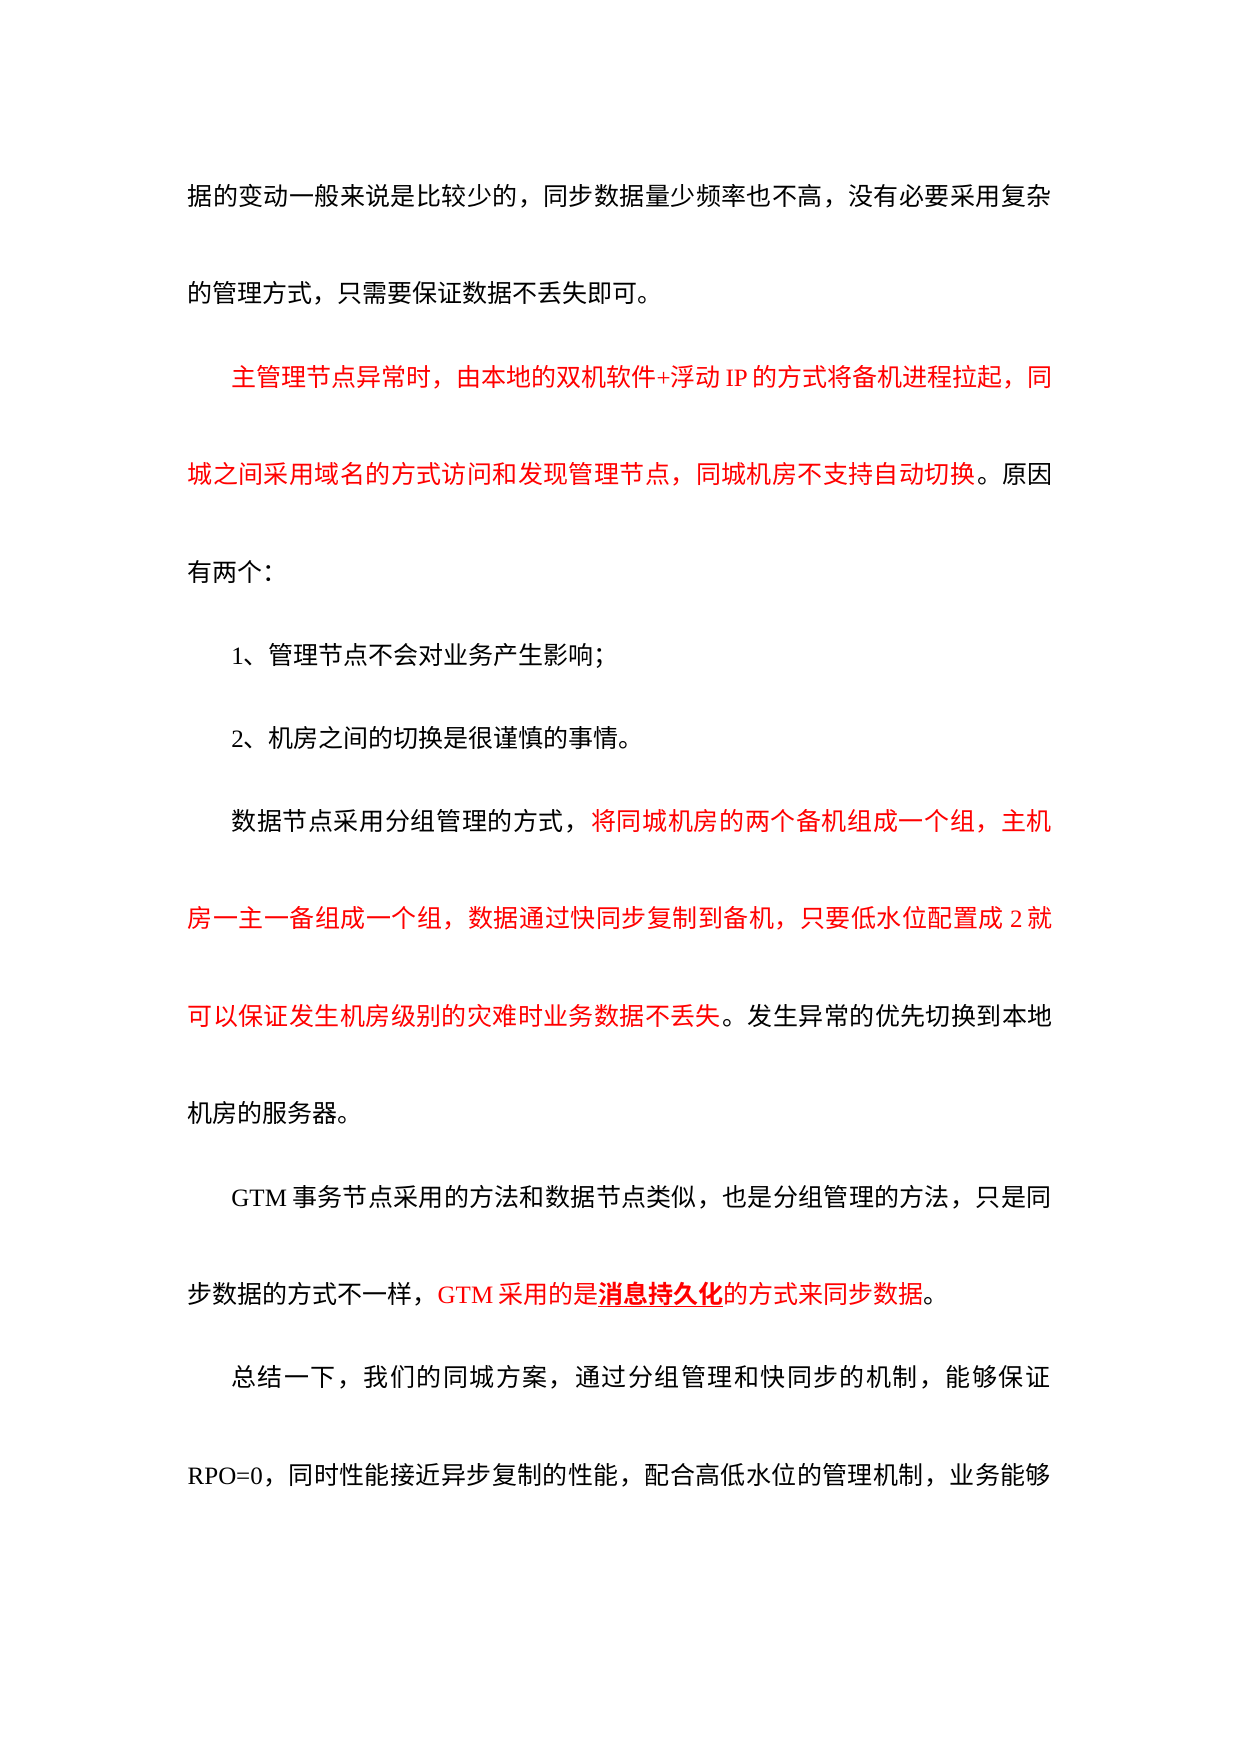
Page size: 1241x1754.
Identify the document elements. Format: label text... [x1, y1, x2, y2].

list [187, 1343, 1053, 1506]
text 主管理节点异常时，由本地的双机软件+浮动IP的方式将备机进程拉起，同城之间采用域名的方式访问和发现管理节点，同城机房不支持自动切换。原因有两个： [187, 343, 1053, 603]
list 数据节点采用分组管理的方式，将同城机房的两个备机组成一个组，主机房一主一备组成一个组，数据通过快同步复制到备机，只要低水位配置成2就可以保证发生机房级别的灾难时业务数据不丢失。发生异常的优先切换到本地机房的服务器。 [187, 787, 1053, 1144]
list GTM事务节点采用的方法和数据节点类似，也是分组管理的方法，只是同步数据的方式不一样，GTM采用的是消息持久化的方式来同步数据。 [187, 1163, 1053, 1325]
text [187, 162, 1053, 324]
list 机房之间的切换是很谨慎的事情。 [187, 704, 1053, 769]
list 管理节点不会对业务产生影响； [187, 621, 1053, 686]
